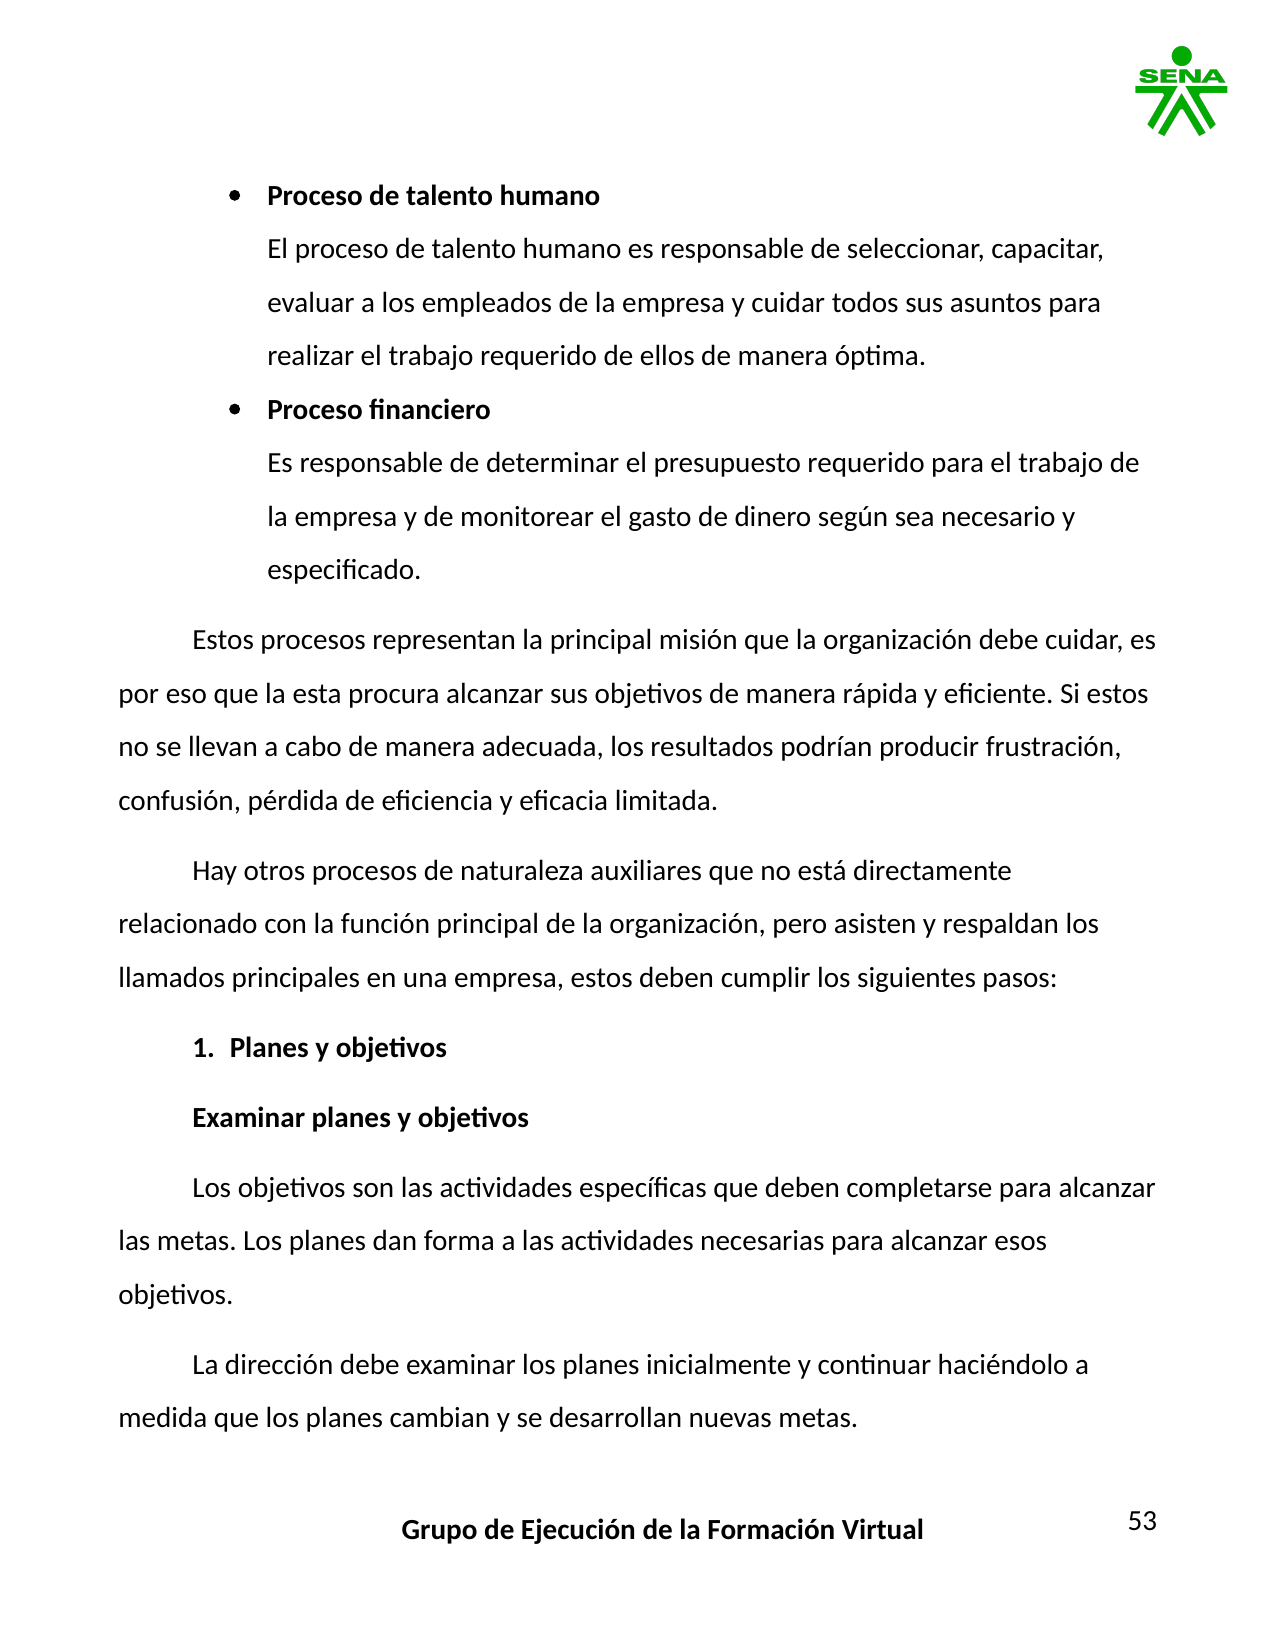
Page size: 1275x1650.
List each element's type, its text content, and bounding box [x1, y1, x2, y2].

list Planes y objetivos [192, 1029, 1157, 1064]
picture [1135, 46, 1228, 136]
list Es responsable de determinar el presupuesto requerido para el trabajo de la empresa y de monitorear el gasto de dinero según sea necesario y especificado. [267, 444, 1157, 587]
text Los objetivos son las actividades específicas que deben completarse para alcanzar las metas. Los planes dan forma a las actividades necesarias para alcanzar esos objetivos. [118, 1169, 1157, 1311]
text Examinar planes y objetivos [118, 1099, 1157, 1134]
text Hay otros procesos de naturaleza auxiliares que no está directamente relacionado con la función principal de la organización, pero asisten y respaldan los llamados principales en una empresa, estos deben cumplir los siguientes pasos: [118, 852, 1157, 994]
list Proceso de talento humano [229, 177, 1157, 213]
text Estos procesos representan la principal misión que la organización debe cuidar, es por eso que la esta procura alcanzar sus objetivos de manera rápida y eficiente. Si estos no se llevan a cabo de manera adecuada, los resultados podrían producir frustración, confusión, pérdida de eficiencia y eficacia limitada. [118, 621, 1157, 817]
text La dirección debe examinar los planes inicialmente y continuar haciéndolo a medida que los planes cambian y se desarrollan nuevas metas. [118, 1346, 1157, 1435]
list El proceso de talento humano es responsable de seleccionar, capacitar, evaluar a los empleados de la empresa y cuidar todos sus asuntos para realizar el trabajo requerido de ellos de manera óptima. [267, 231, 1157, 373]
list Proceso financiero [229, 391, 1157, 427]
